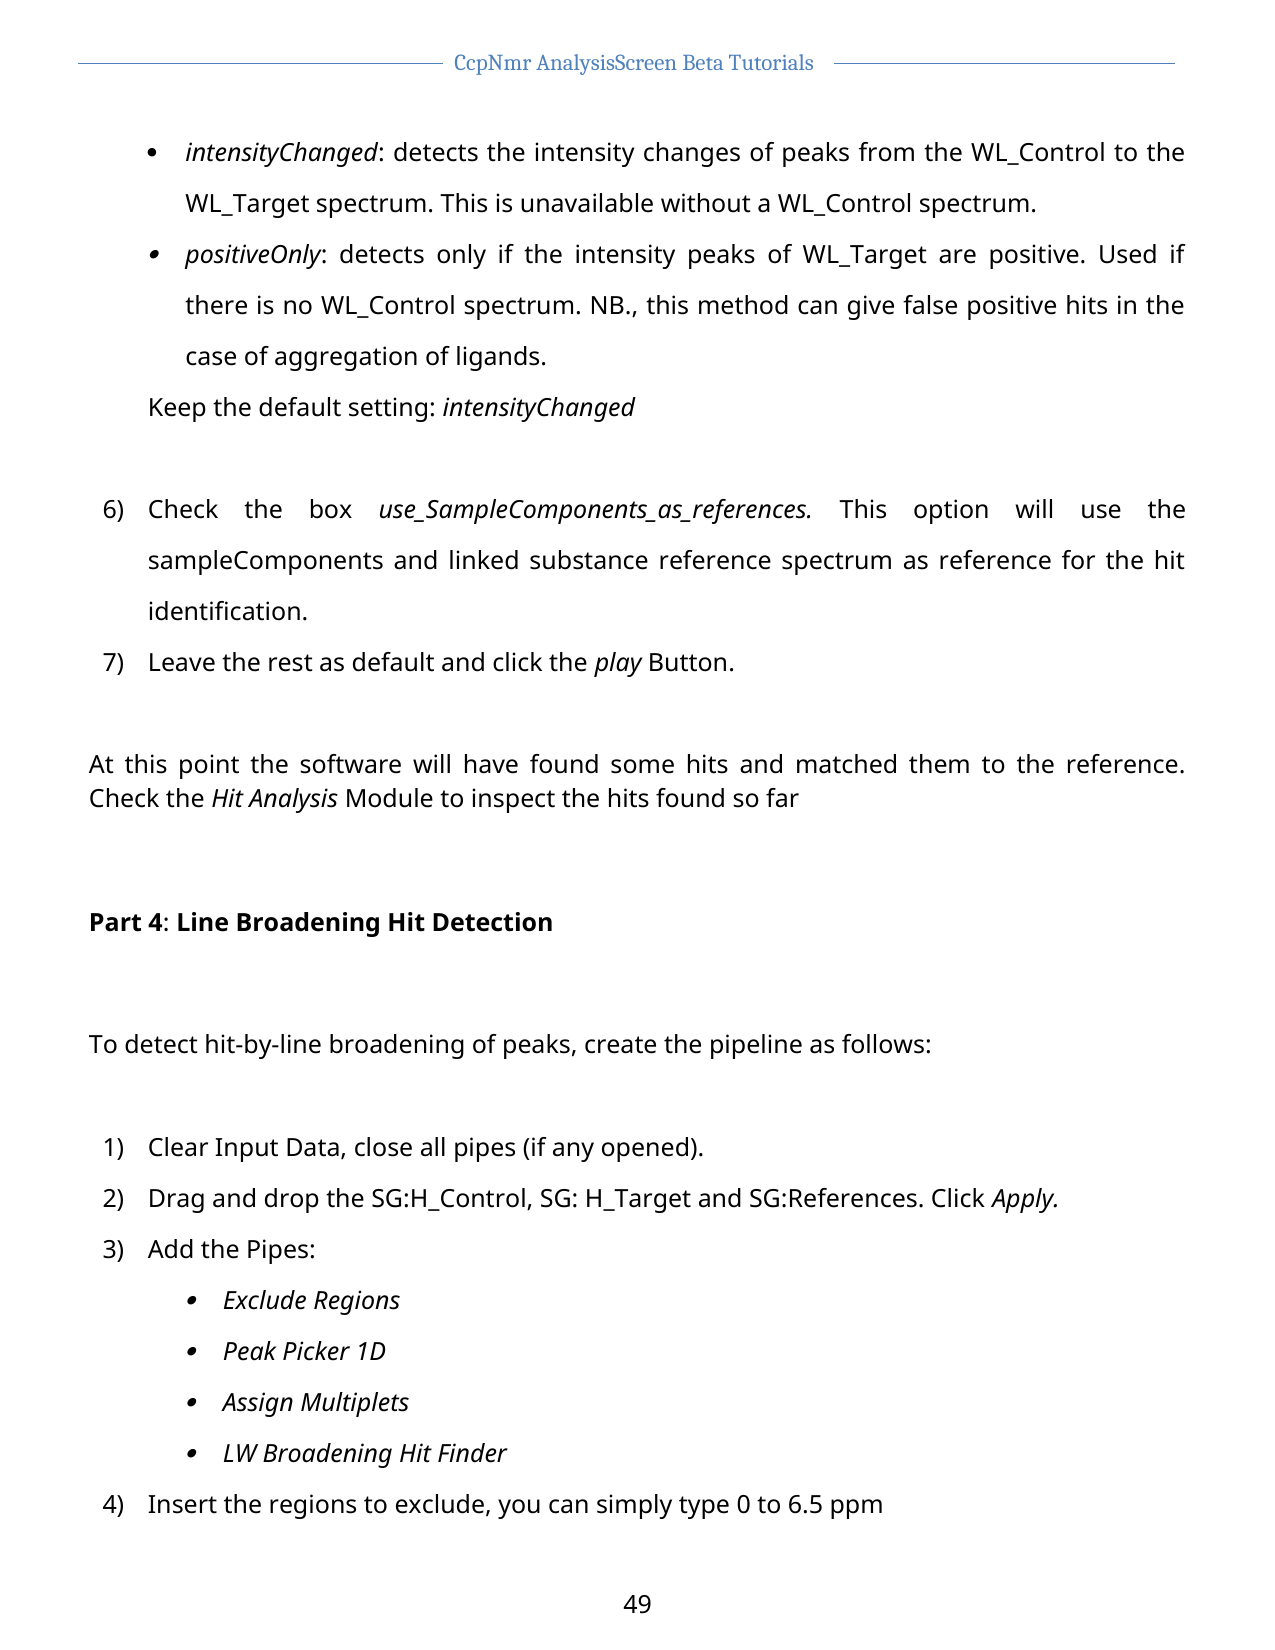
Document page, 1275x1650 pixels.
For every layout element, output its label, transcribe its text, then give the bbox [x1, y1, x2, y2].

list LW Broadening Hit Finder [185, 1435, 1186, 1469]
list intensityChanged: detects the intensity changes of peaks from the WL_Control to the WL_Target spectrum. This is unavailable without a WL_Control spectrum. [148, 71, 1186, 220]
list positiveOnly: detects only if the intensity peaks of WL_Target are positive. Used if there is no WL_Control spectrum. NB., this method can give false positive hits in the case of aggregation of ligands. [148, 237, 1186, 373]
text To detect hit-by-line broadening of peaks, create the pipeline as follows: [89, 1027, 1186, 1061]
subtitle Part 4: Line Broadening Hit Detection [89, 904, 1186, 938]
text At this point the software will have found some hits and matched them to the reference. Check the Hit Analysis Module to inspect the hits found so far [89, 747, 1186, 815]
text Keep the default setting: intensityChanged [148, 390, 1186, 424]
list Assign Multiplets [185, 1384, 1186, 1418]
list Clear Input Data, close all pipes (if any opened). [124, 1129, 1186, 1163]
list Check the box use_SampleComponents_as_references. This option will use the sampleComponents and linked substance reference spectrum as reference for the hit identification. [124, 492, 1186, 628]
list Add the Pipes: [124, 1231, 1186, 1265]
list Exclude Regions [185, 1282, 1186, 1316]
list Insert the regions to exclude, you can simply type 0 to 6.5 ppm [124, 1486, 1186, 1521]
list Leave the rest as default and click the play Button. [124, 645, 1186, 679]
list Peak Picker 1D [185, 1333, 1186, 1367]
list Drag and drop the SG:H_Control, SG: H_Target and SG:References. Click Apply. [124, 1180, 1186, 1214]
